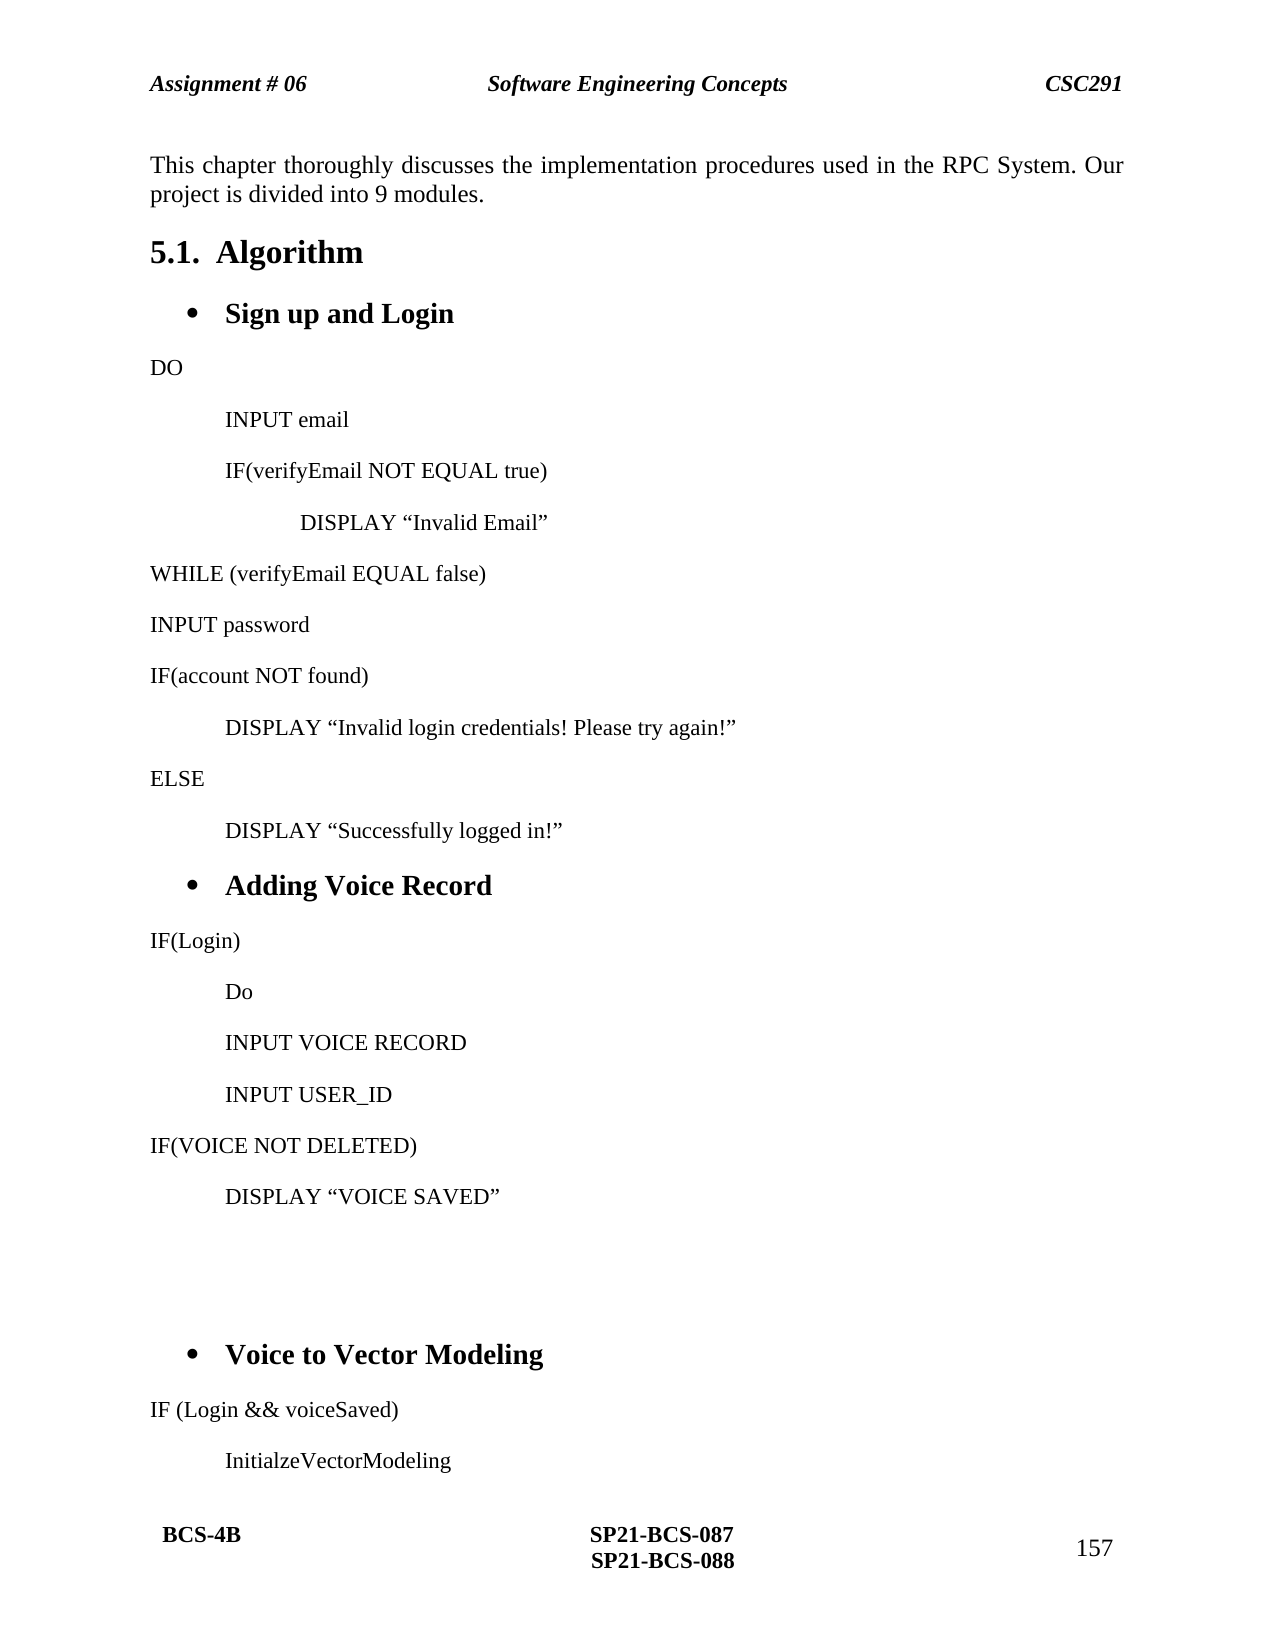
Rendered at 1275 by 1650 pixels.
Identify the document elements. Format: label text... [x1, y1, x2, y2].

text INPUT VOICE RECORD [150, 1029, 1125, 1056]
text This chapter thoroughly discusses the implementation procedures used in the RPC System. Our project is divided into 9 modules. [150, 150, 1125, 207]
text INPUT password [150, 611, 1125, 638]
subtitle Voice to Vector Modeling [187, 1337, 1125, 1371]
text IF(Login) [150, 927, 1125, 953]
text InitialzeVectorModeling [150, 1447, 1125, 1474]
text INPUT email [150, 406, 1125, 432]
text DISPLAY “Invalid Email” [150, 508, 1125, 535]
subtitle Adding Voice Record [187, 868, 1125, 902]
text IF(VOICE NOT DELETED) [150, 1132, 1125, 1158]
text IF (Login && voiceSaved) [150, 1396, 1125, 1422]
text ELSE [150, 765, 1125, 792]
text WHILE (verifyEmail EQUAL false) [150, 560, 1125, 586]
text DO [150, 354, 1125, 381]
text DISPLAY “VOICE SAVED” [150, 1183, 1125, 1210]
text Do [150, 978, 1125, 1004]
subtitle Algorithm [150, 232, 1125, 271]
text INPUT USER_ID [150, 1081, 1125, 1107]
subtitle Sign up and Login [187, 296, 1125, 329]
text DISPLAY “Invalid login credentials! Please try again!” [150, 714, 1125, 740]
text DISPLAY “Successfully logged in!” [150, 817, 1125, 843]
text IF(account NOT found) [150, 663, 1125, 689]
text IF(verifyEmail NOT EQUAL true) [150, 457, 1125, 483]
